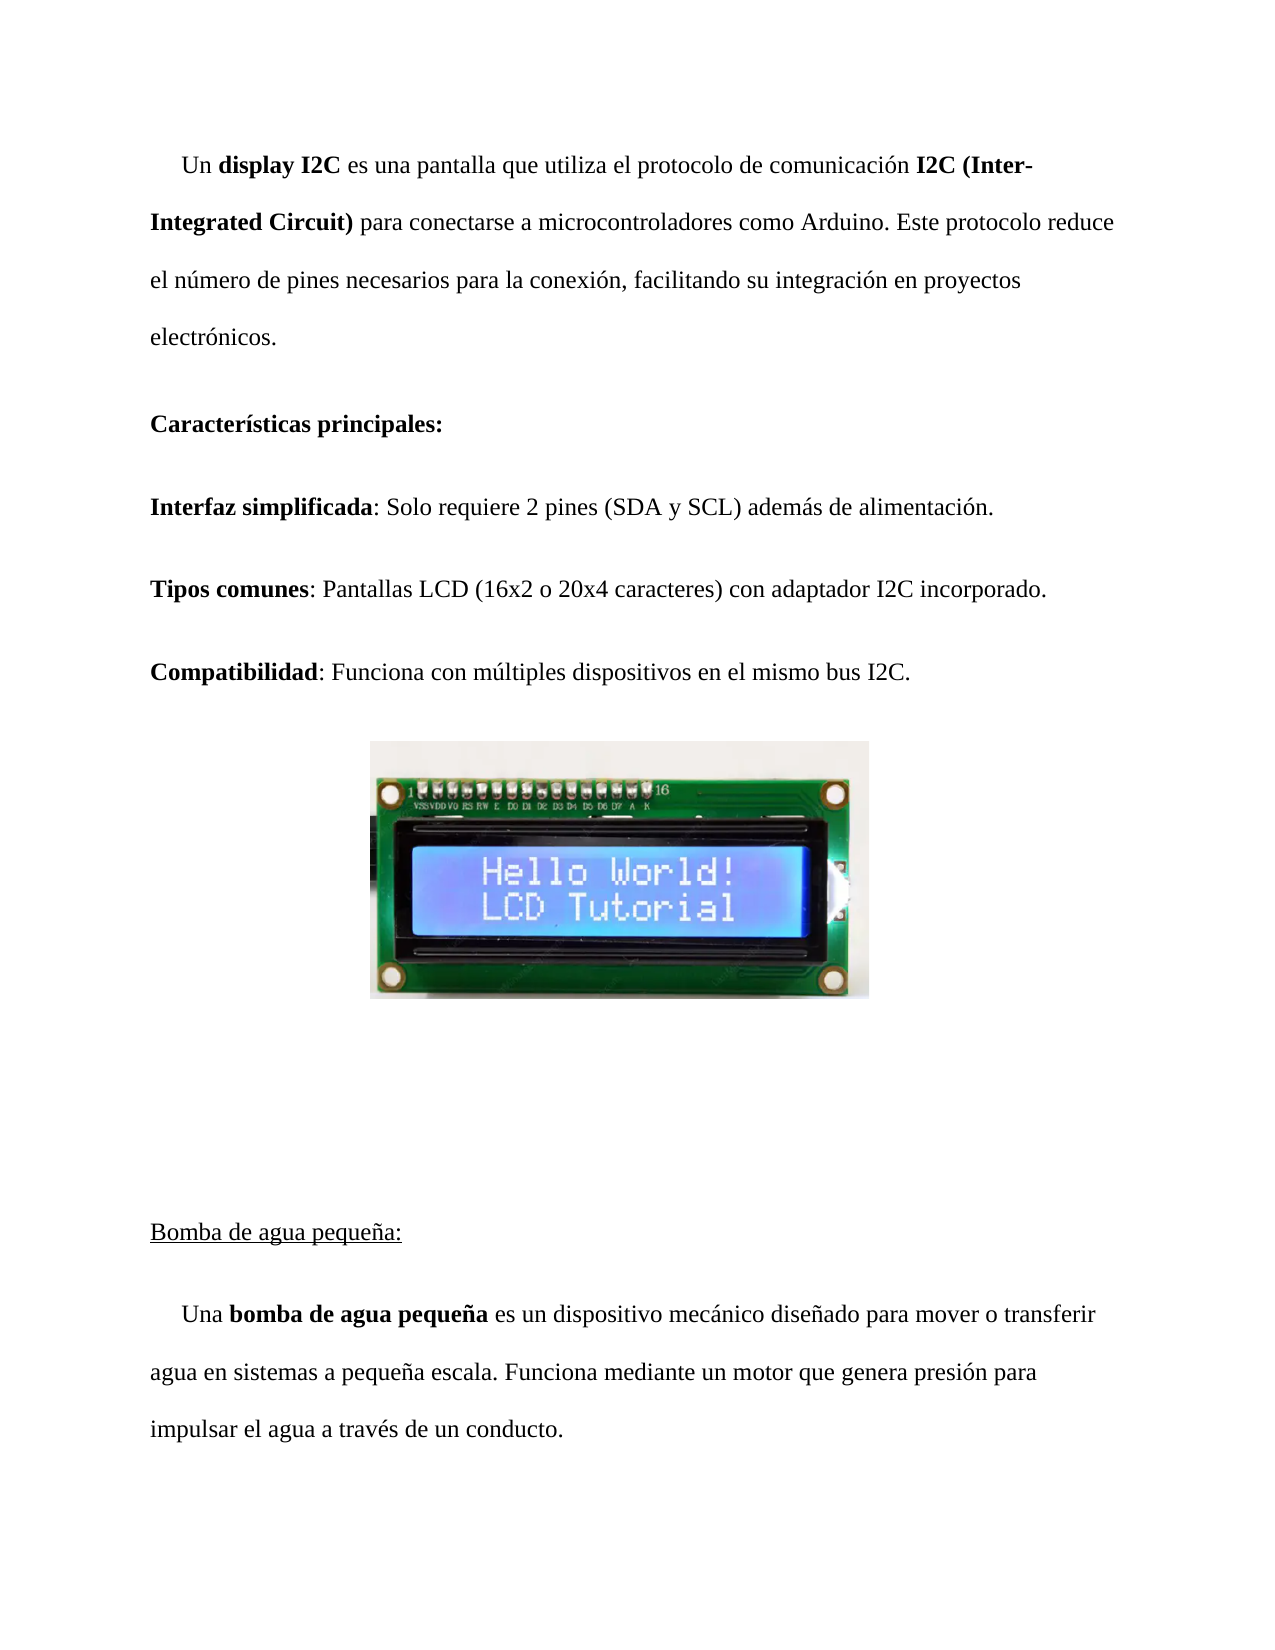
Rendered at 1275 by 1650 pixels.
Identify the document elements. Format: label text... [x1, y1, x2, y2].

text Compatibilidad: Funciona con múltiples dispositivos en el mismo bus I2C. [150, 657, 1125, 685]
text Bomba de agua pequeña: [150, 1217, 1125, 1245]
subtitle Características principales: [150, 409, 1125, 438]
text Un display I2C es una pantalla que utiliza el protocolo de comunicación I2C (Inter-Integrated Circuit) para conectarse a microcontroladores como Arduino. Este protocolo reduce el número de pines necesarios para la conexión, facilitando su integración en proyectos electrónicos. [150, 150, 1125, 351]
picture [370, 741, 870, 999]
text Una bomba de agua pequeña es un dispositivo mecánico diseñado para mover o transferir agua en sistemas a pequeña escala. Funciona mediante un motor que genera presión para impulsar el agua a través de un conducto. [150, 1299, 1125, 1443]
text Tipos comunes: Pantallas LCD (16x2 o 20x4 caracteres) con adaptador I2C incorporado. [150, 574, 1125, 603]
text Interfaz simplificada: Solo requiere 2 pines (SDA y SCL) además de alimentación. [150, 492, 1125, 520]
